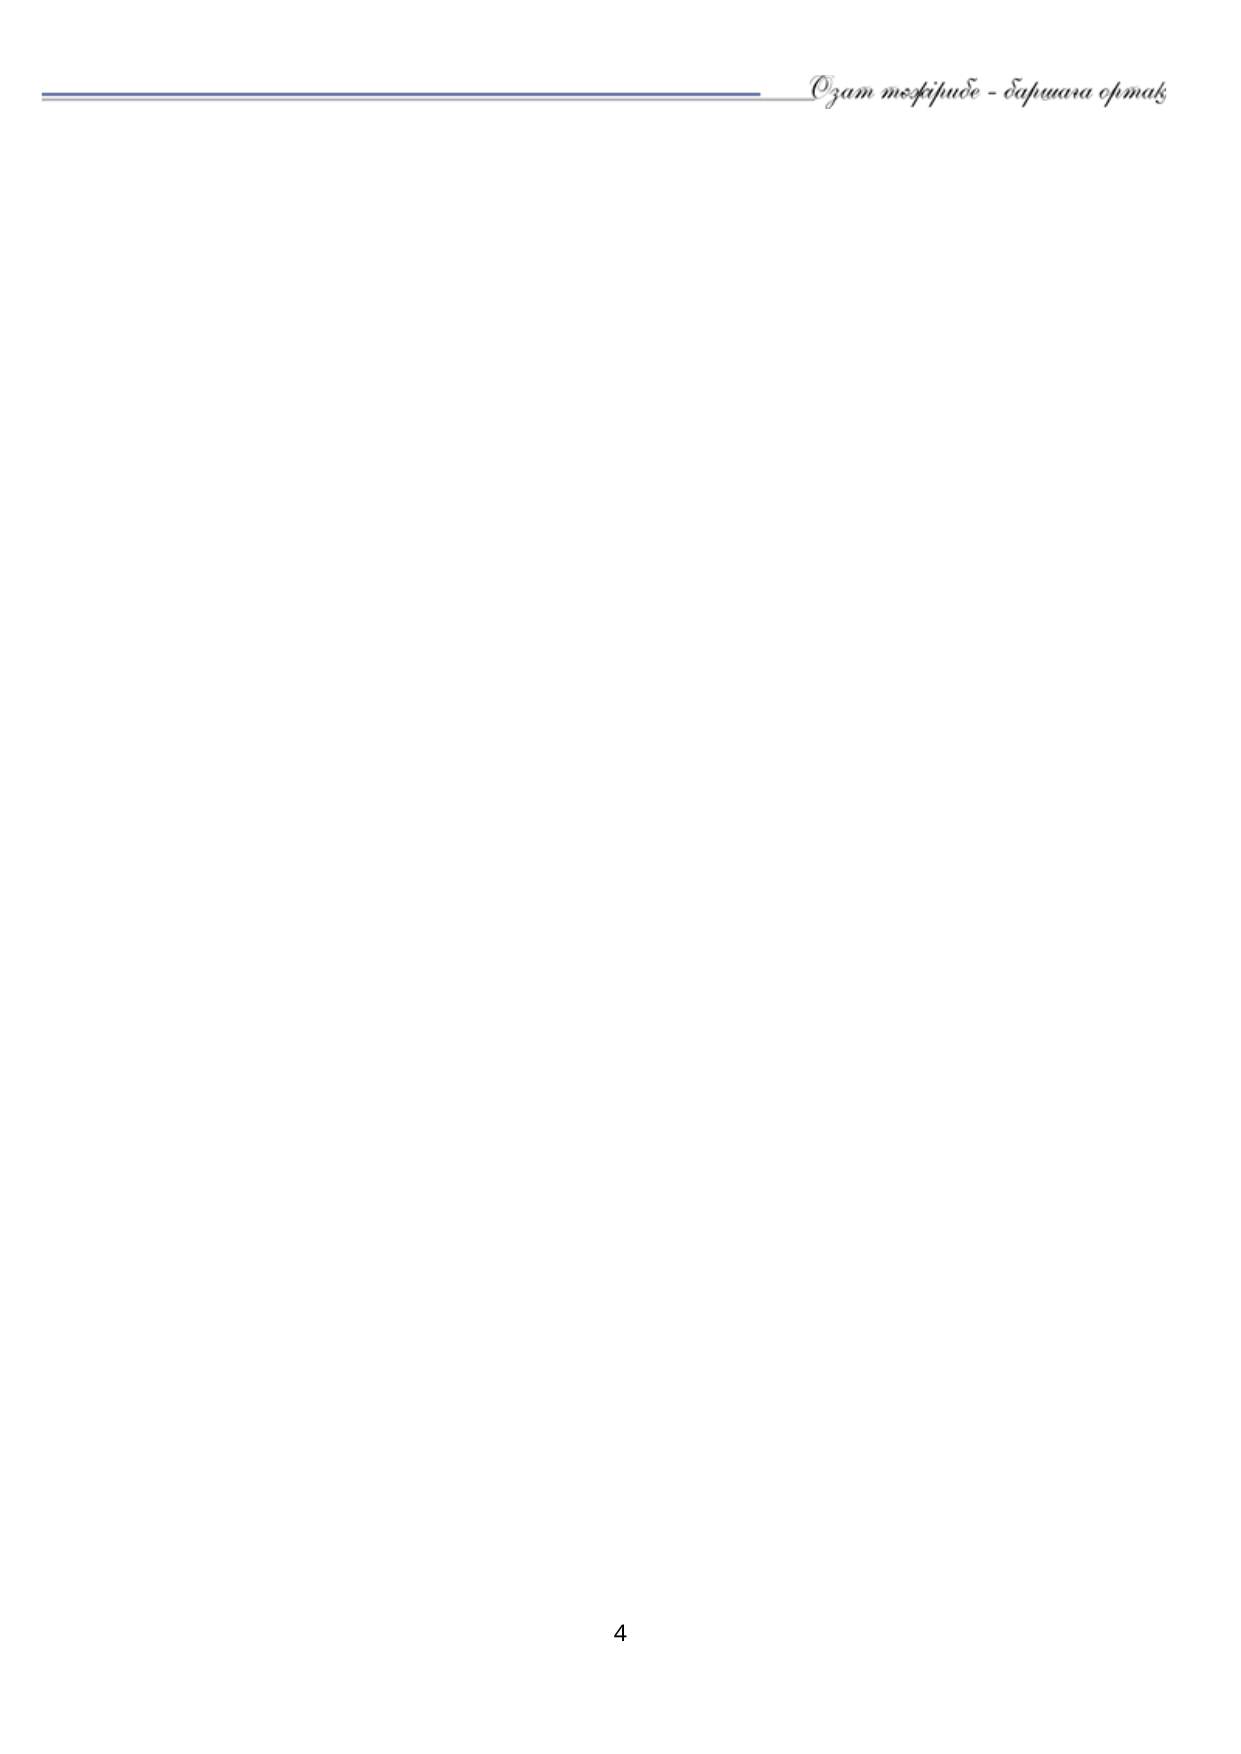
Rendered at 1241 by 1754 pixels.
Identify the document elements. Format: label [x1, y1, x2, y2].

picture [41, 75, 1167, 109]
